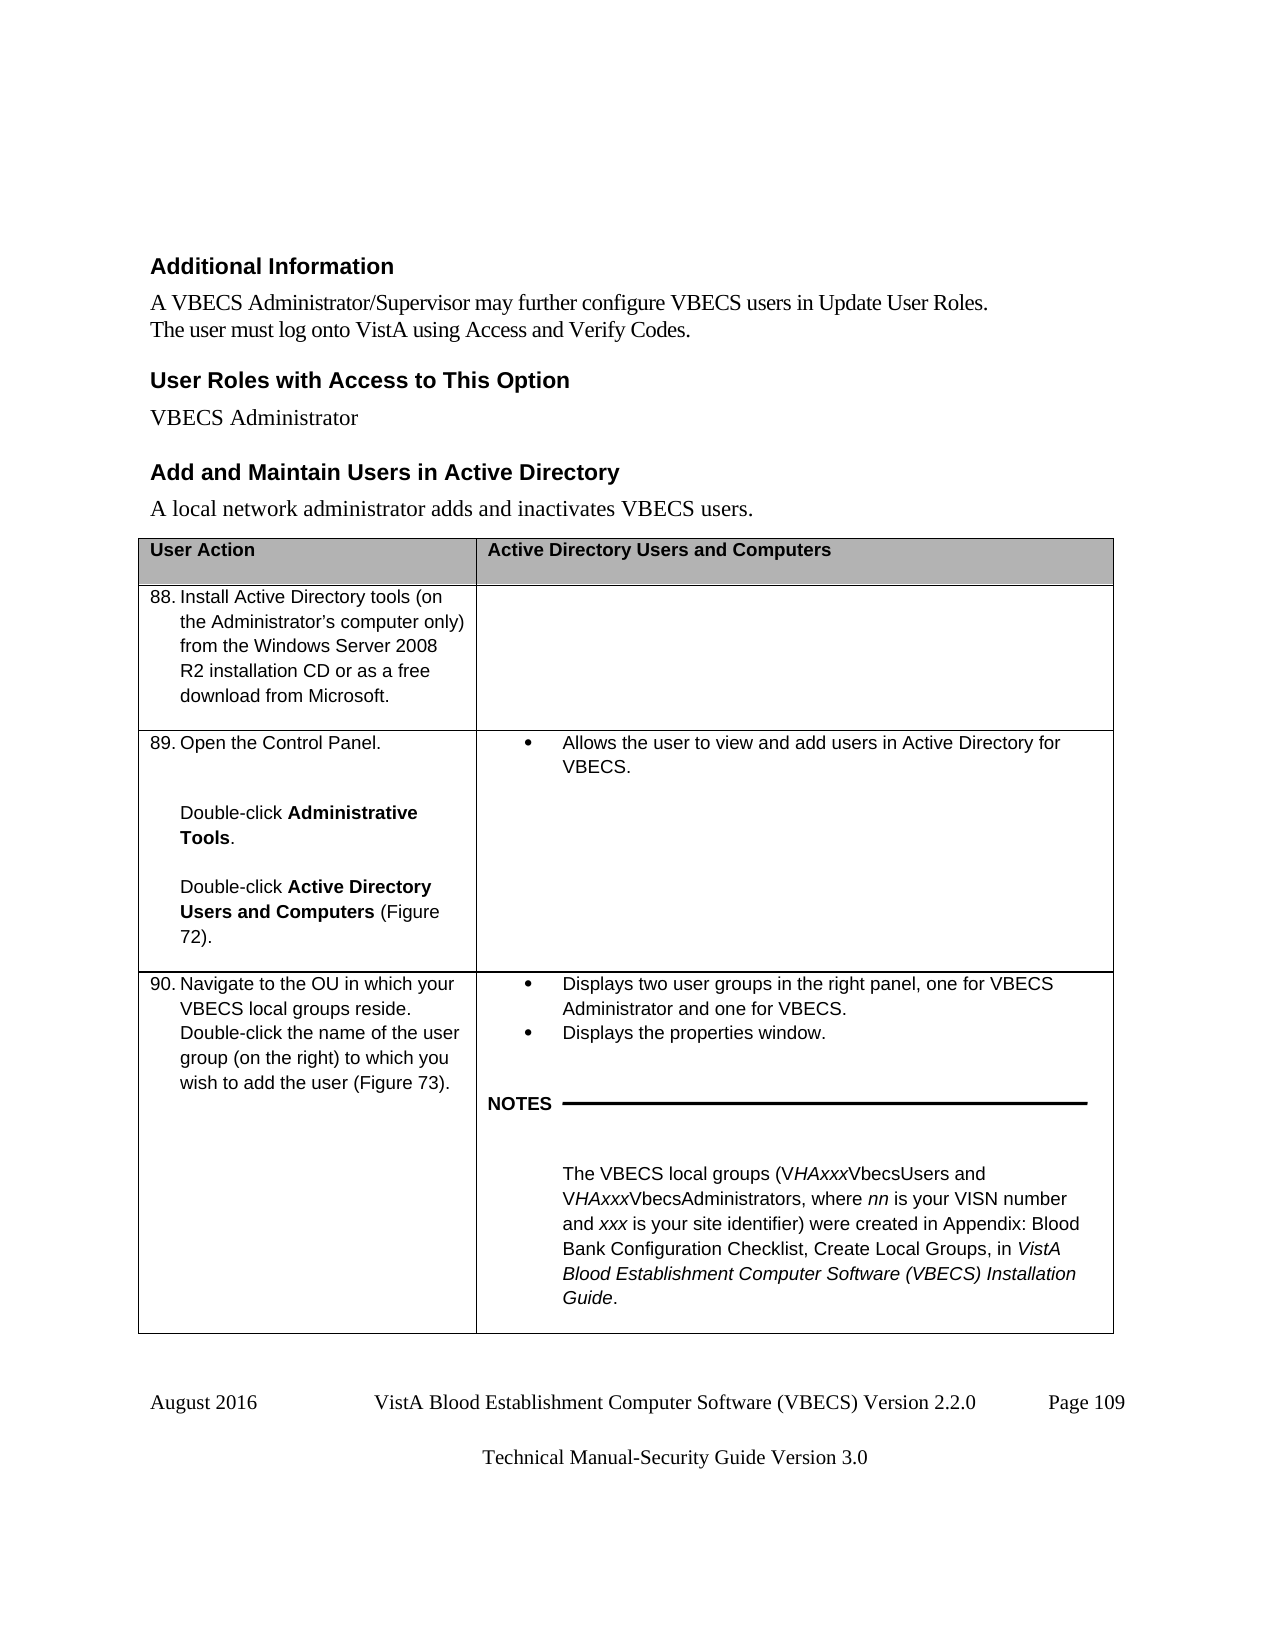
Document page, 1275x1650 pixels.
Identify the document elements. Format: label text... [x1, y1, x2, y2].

subtitle Add and Maintain Users in Active Directory [150, 459, 1125, 485]
table_cell Allows the user to view and add users in Active Directory for VBECS. [477, 731, 1113, 971]
table_cell Open the Control Panel. Double-click Administrative Tools. Double-click Active Directory Users and Computers (Figure 72). [139, 731, 476, 971]
text VBECS Administrator [150, 403, 1125, 430]
table_cell [477, 586, 1113, 730]
list The user must log onto VistA using Access and Verify Codes. [150, 316, 1125, 342]
table_header User Action [139, 539, 476, 584]
text A local network administrator adds and inactivates VBECS users. [150, 495, 1125, 522]
table_cell Install Active Directory tools (on the Administrator’s computer only) from the Windows Server 2008 R2 installation CD or as a free download from Microsoft. [139, 586, 476, 730]
table_header Active Directory Users and Computers [477, 539, 1113, 584]
list A VBECS Administrator/Supervisor may further configure VBECS users in Update User Roles. [150, 289, 1125, 316]
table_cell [139, 973, 476, 1333]
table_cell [477, 973, 1113, 1333]
subtitle User Roles with Access to This Option [150, 367, 1125, 393]
subtitle Additional Information [150, 253, 1125, 279]
